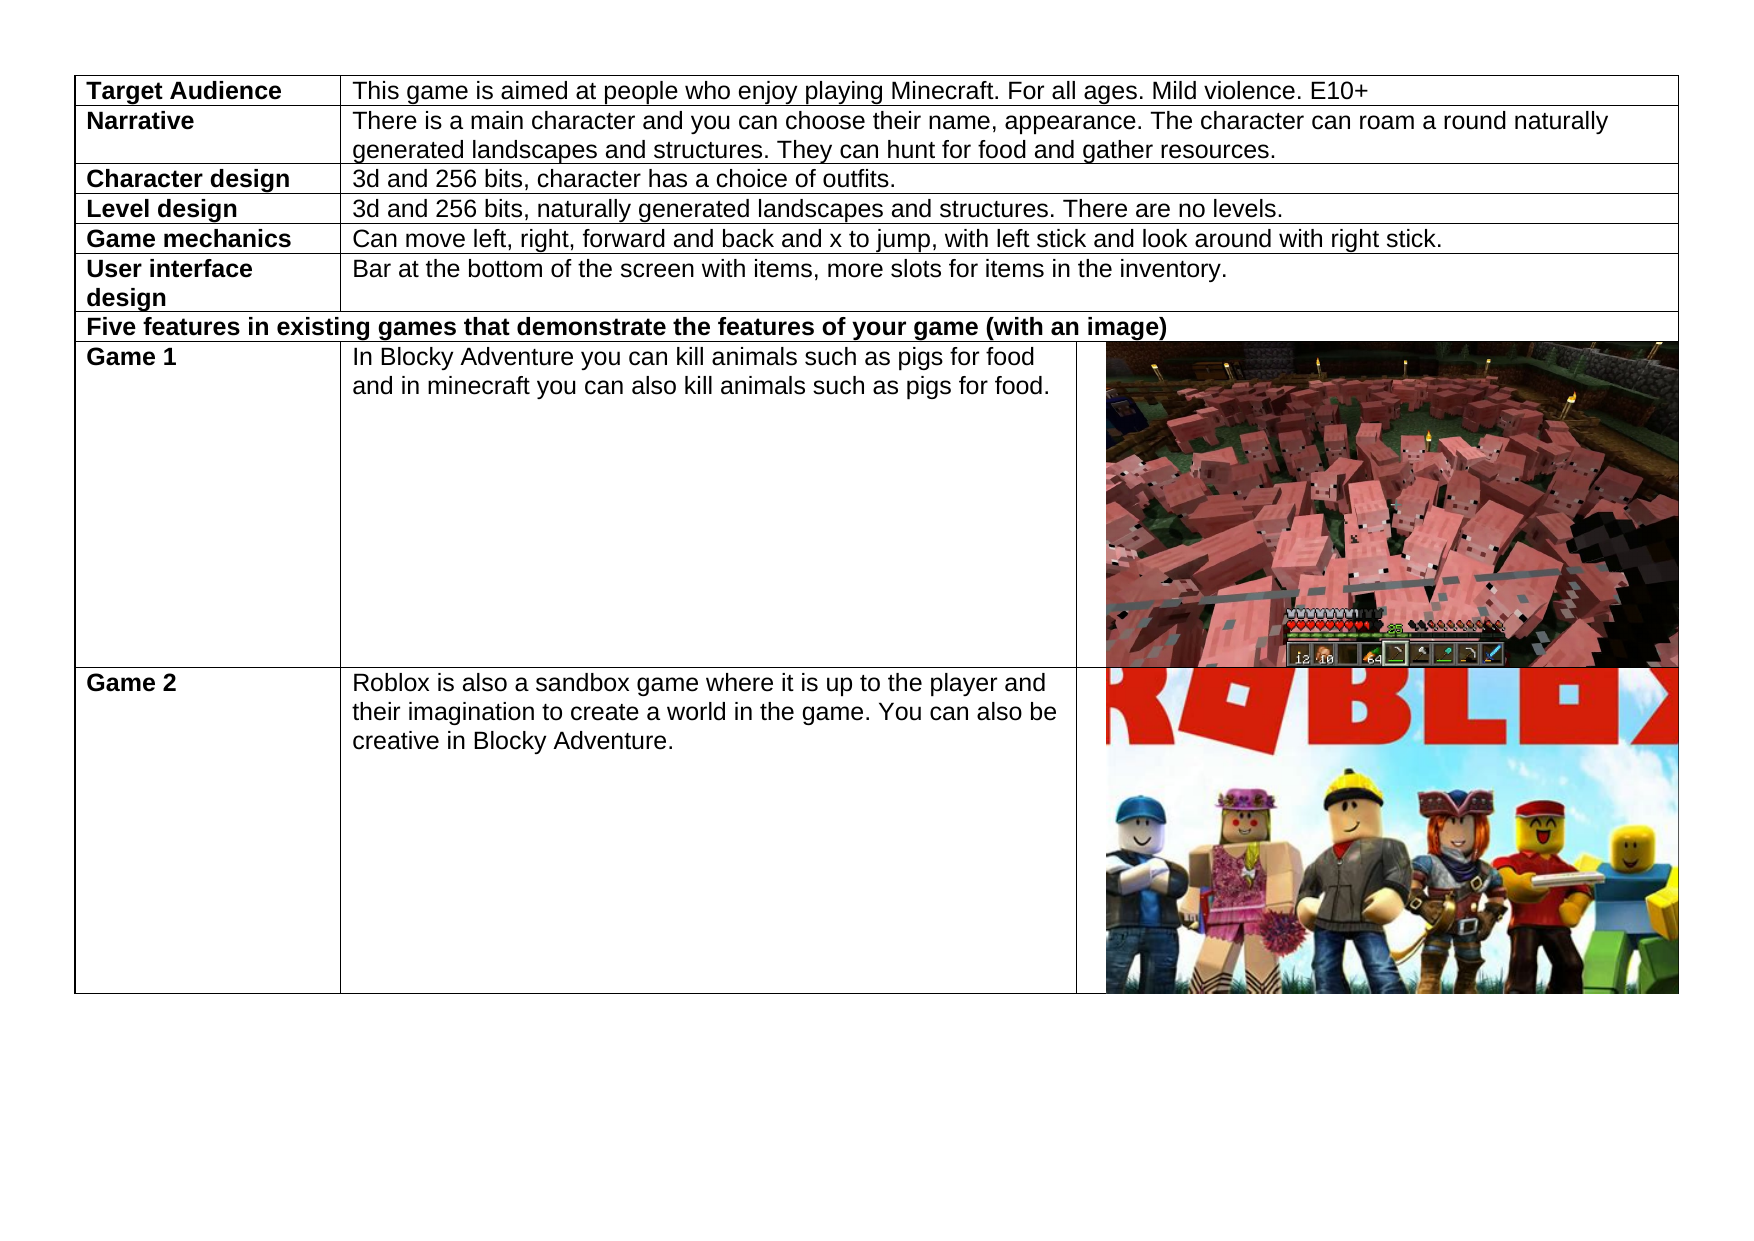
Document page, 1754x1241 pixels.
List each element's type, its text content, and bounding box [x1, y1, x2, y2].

table_cell [1077, 668, 1106, 993]
table_cell User interface design [76, 254, 340, 311]
table_cell Narrative [76, 106, 340, 163]
table_cell Game 1 [76, 342, 340, 667]
table_cell Roblox is also a sandbox game where it is up to the player and their imagination to create a world in the game. You can also be creative in Blocky Adventure. [341, 668, 1076, 993]
table_cell Level design [76, 194, 340, 223]
table_cell Character design [76, 164, 340, 193]
table_cell Game mechanics [76, 224, 340, 253]
table_cell There is a main character and you can choose their name, appearance. The character can roam a round naturally generated landscapes and structures. They can hunt for food and gather resources. [341, 106, 1678, 163]
table_cell Five features in existing games that demonstrate the features of your game (with an image) [76, 312, 1678, 341]
table_cell In Blocky Adventure you can kill animals such as pigs for food and in minecraft you can also kill animals such as pigs for food. [341, 342, 1076, 667]
table_cell Can move left, right, forward and back and x to jump, with left stick and look around with right stick. [341, 224, 1678, 253]
table_cell [1077, 342, 1106, 667]
table_cell This game is aimed at people who enjoy playing Minecraft. For all ages. Mild violence. E10+ [341, 76, 1678, 105]
table_cell 3d and 256 bits, naturally generated landscapes and structures. There are no levels. [341, 194, 1678, 223]
table_cell Bar at the bottom of the screen with items, more slots for items in the inventory. [341, 254, 1678, 311]
table_cell 3d and 256 bits, character has a choice of outfits. [341, 164, 1678, 193]
table_cell Game 2 [76, 668, 340, 993]
table_cell Target Audience [76, 76, 340, 105]
